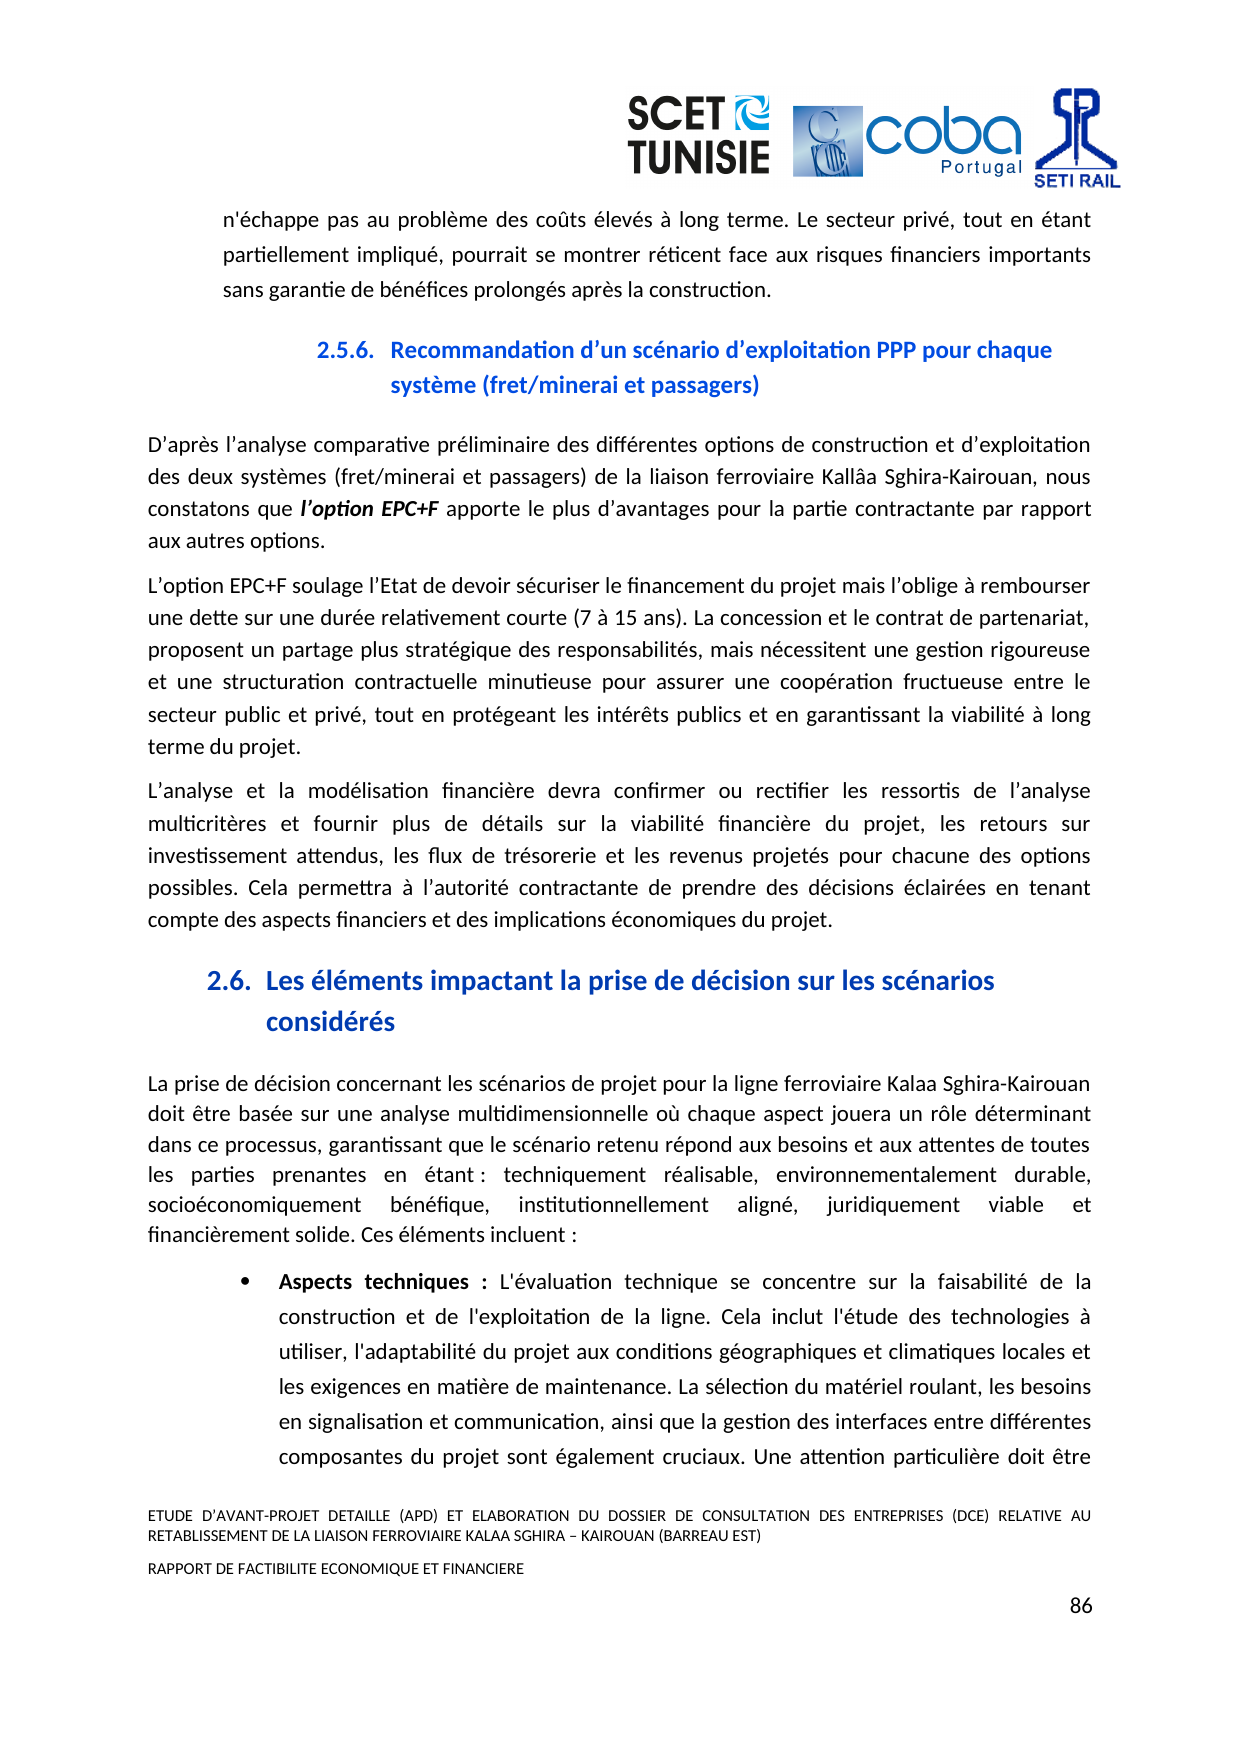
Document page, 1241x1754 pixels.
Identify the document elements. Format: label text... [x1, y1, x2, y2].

text Les éléments impactant la prise de décision sur les scénarios considérés [207, 962, 1093, 1039]
text Recommandation d’un scénario d’exploitation PPP pour chaque système (fret/minerai et passagers) [317, 335, 1093, 400]
picture [624, 86, 1123, 189]
text L’analyse et la modélisation financière devra confirmer ou rectifier les ressortis de l’analyse multicritères et fournir plus de détails sur la viabilité financière du projet, les retours sur investissement attendus, les flux de trésorerie et les revenus projetés pour chacune des options possibles. Cela permettra à l’autorité contractante de prendre des décisions éclairées en tenant compte des aspects financiers et des implications économiques du projet. [148, 777, 1093, 933]
text D’après l’analyse comparative préliminaire des différentes options de construction et d’exploitation des deux systèmes (fret/minerai et passagers) de la liaison ferroviaire Kallâa Sghira-Kairouan, nous constatons que l’option EPC+F apporte le plus d’avantages pour la partie contractante par rapport aux autres options. [148, 430, 1093, 554]
text L’option EPC+F soulage l’Etat de devoir sécuriser le financement du projet mais l’oblige à rembourser une dette sur une durée relativement courte (7 à 15 ans). La concession et le contrat de partenariat, proposent un partage plus stratégique des responsabilités, mais nécessitent une gestion rigoureuse et une structuration contractuelle minutieuse pour assurer une coopération fructueuse entre le secteur public et privé, tout en protégeant les intérêts publics et en garantissant la viabilité à long terme du projet. [148, 571, 1093, 760]
text La prise de décision concernant les scénarios de projet pour la ligne ferroviaire Kalaa Sghira-Kairouan doit être basée sur une analyse multidimensionnelle où chaque aspect jouera un rôle déterminant dans ce processus, garantissant que le scénario retenu répond aux besoins et aux attentes de toutes les parties prenantes en étant : techniquement réalisable, environnementalement durable, socioéconomiquement bénéfique, institutionnellement aligné, juridiquement viable et financièrement solide. Ces éléments incluent : [148, 1069, 1093, 1248]
